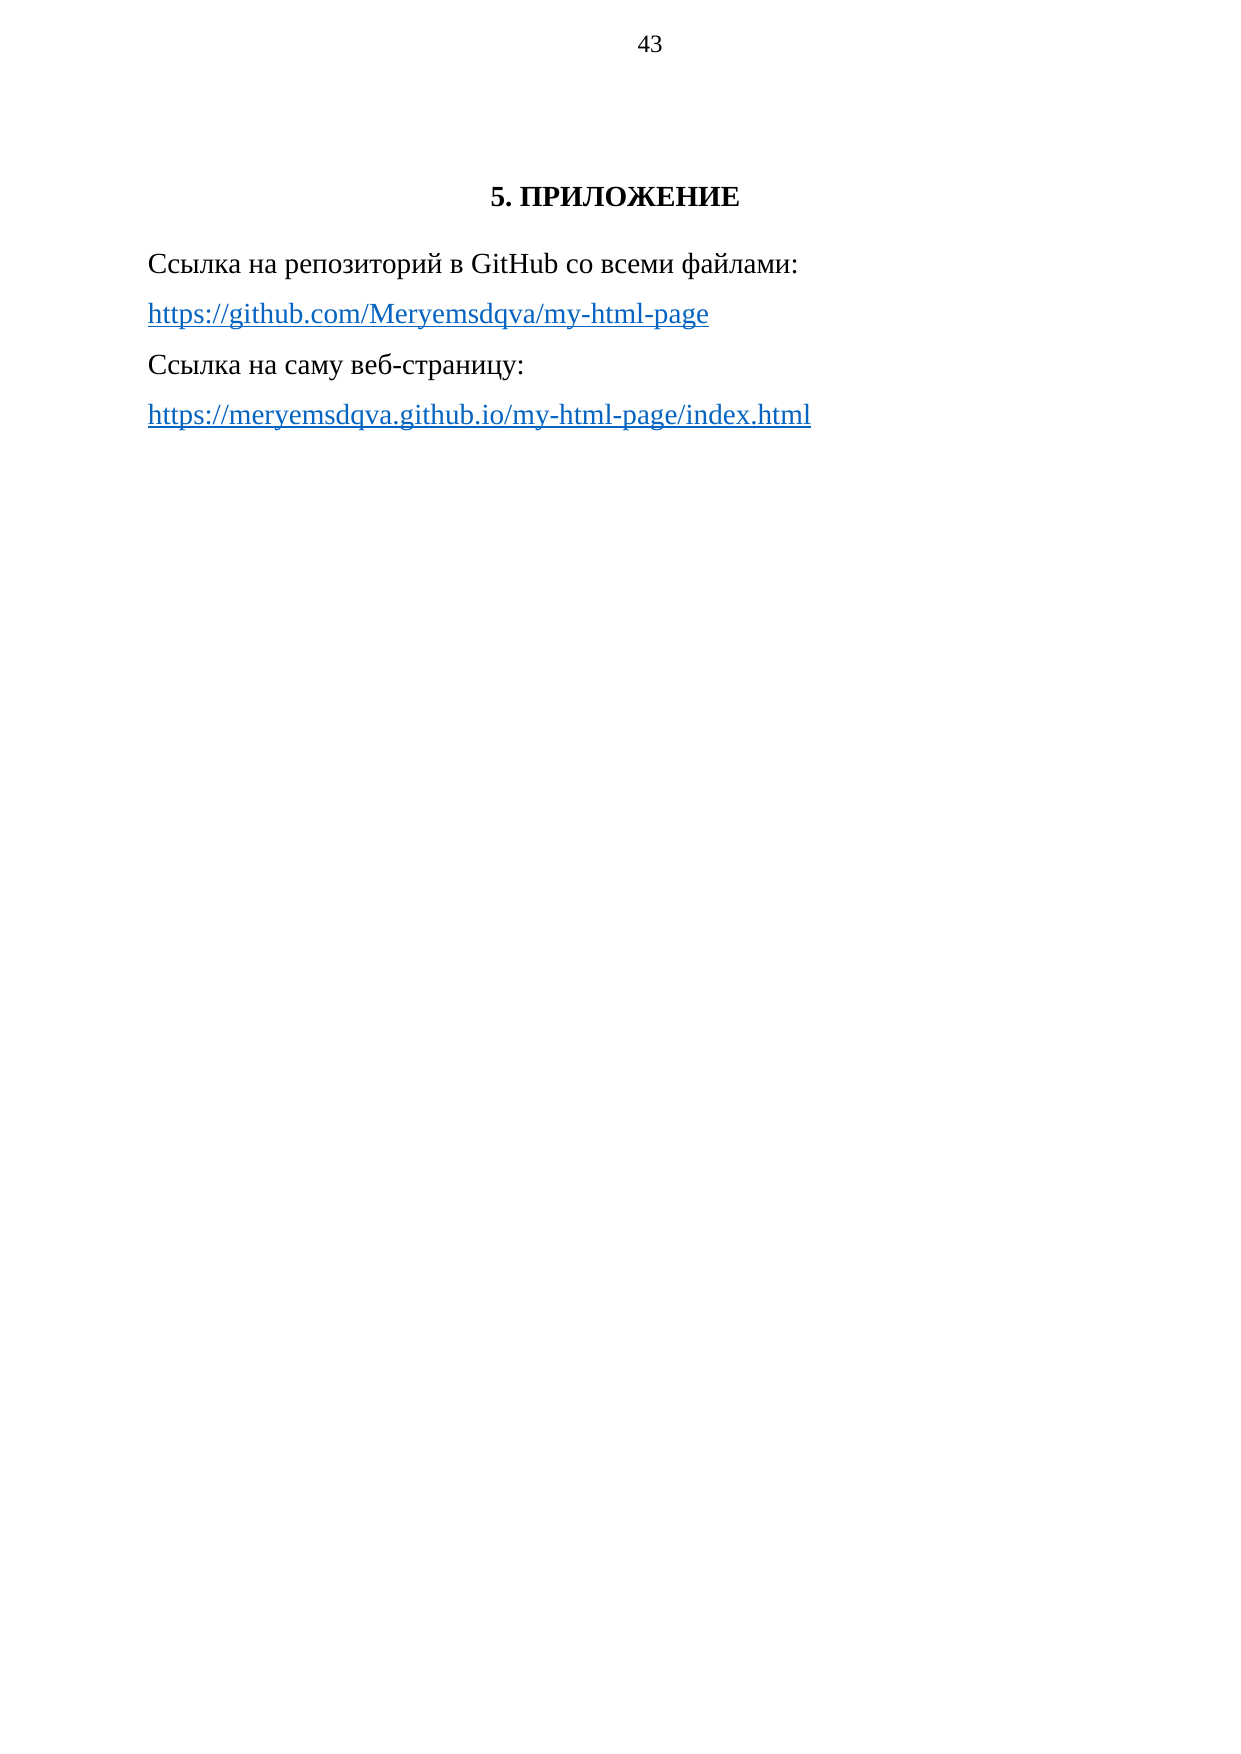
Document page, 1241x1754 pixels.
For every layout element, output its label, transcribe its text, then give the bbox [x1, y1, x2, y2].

text 5. ПРИЛОЖЕНИЕ [148, 179, 1152, 213]
text https://meryemsdqva.github.io/my-html-page/index.html [148, 397, 1152, 431]
text Ссылка на саму веб-страницу: [148, 347, 1152, 380]
text Ссылка на репозиторий в GitHub со всеми файлами: [148, 246, 1152, 280]
text https://github.com/Meryemsdqva/my-html-page [148, 297, 1152, 330]
